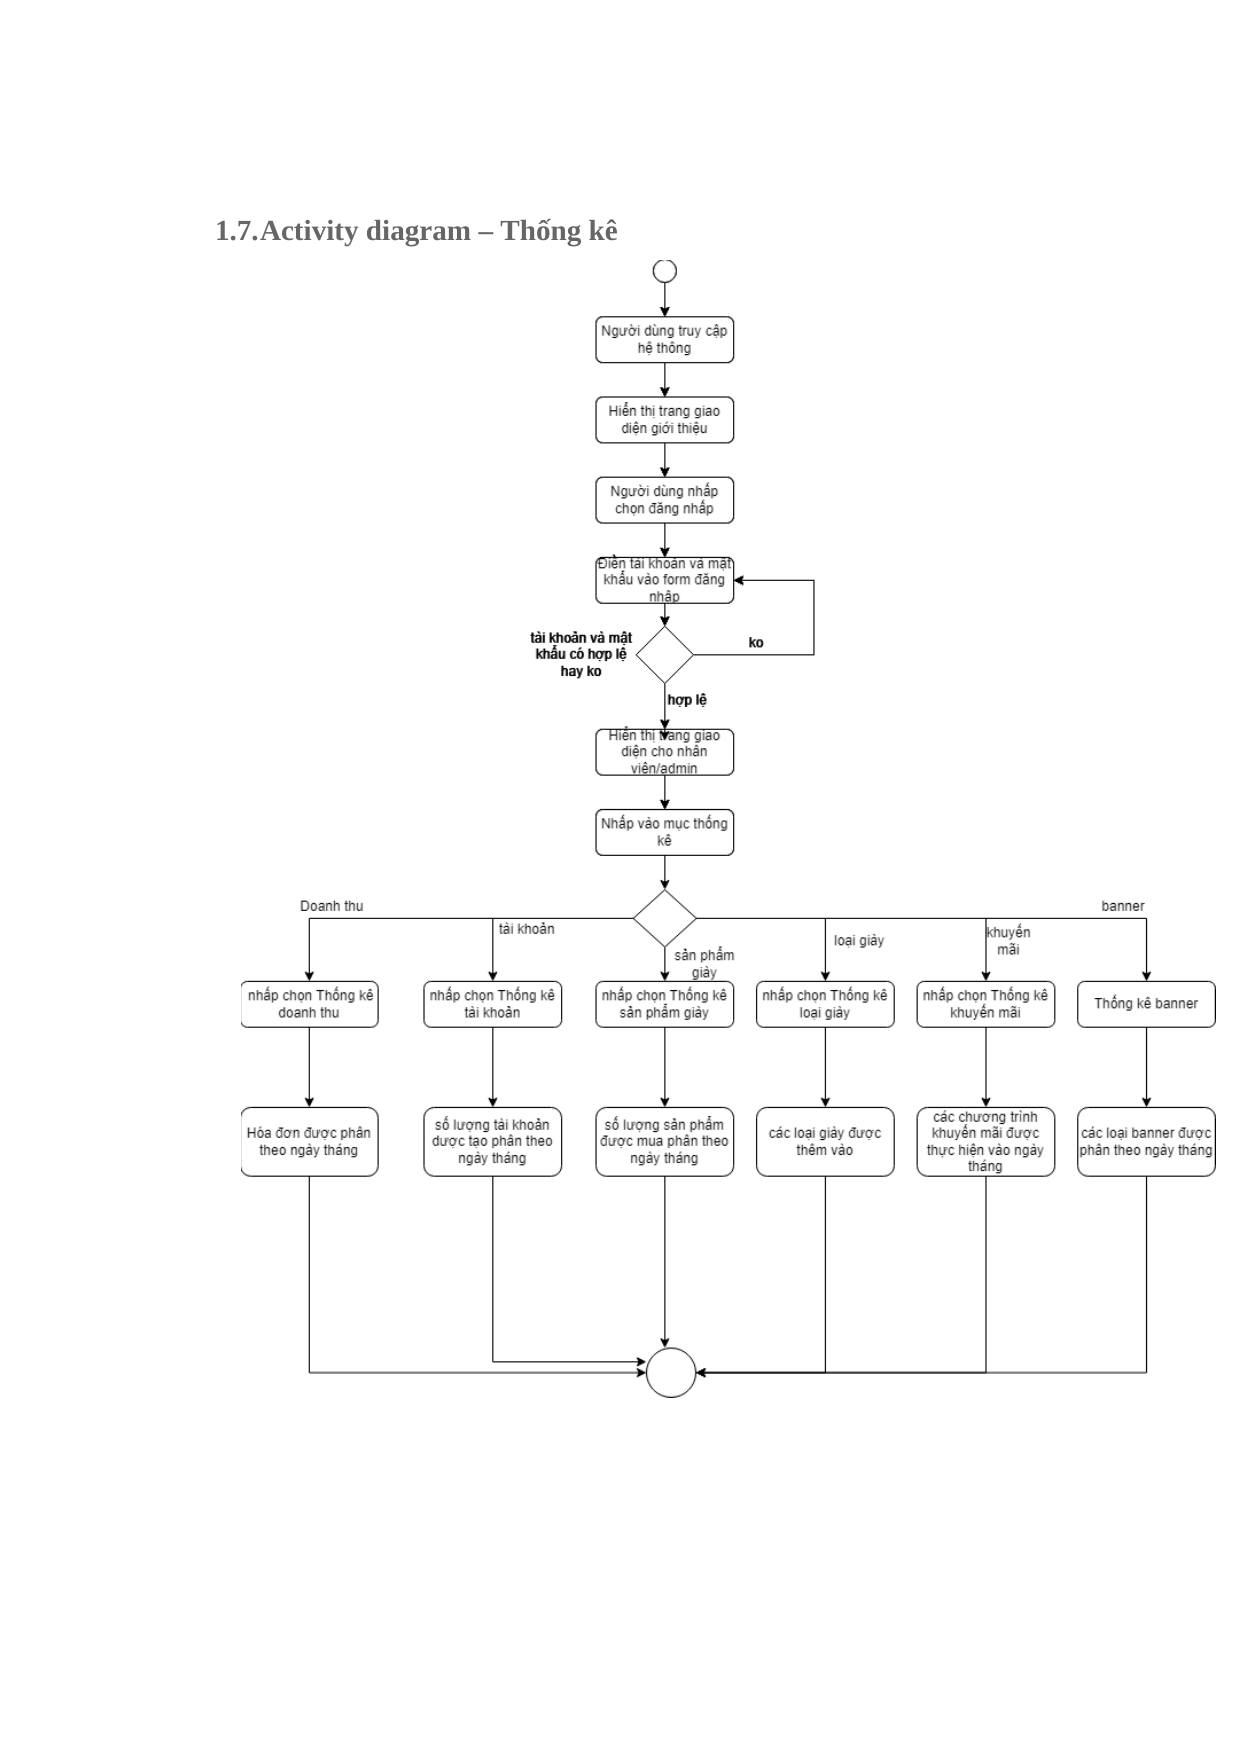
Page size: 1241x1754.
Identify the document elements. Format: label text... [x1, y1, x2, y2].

picture [241, 260, 1216, 1398]
subtitle Activity diagram – Thống kê [215, 213, 1122, 247]
